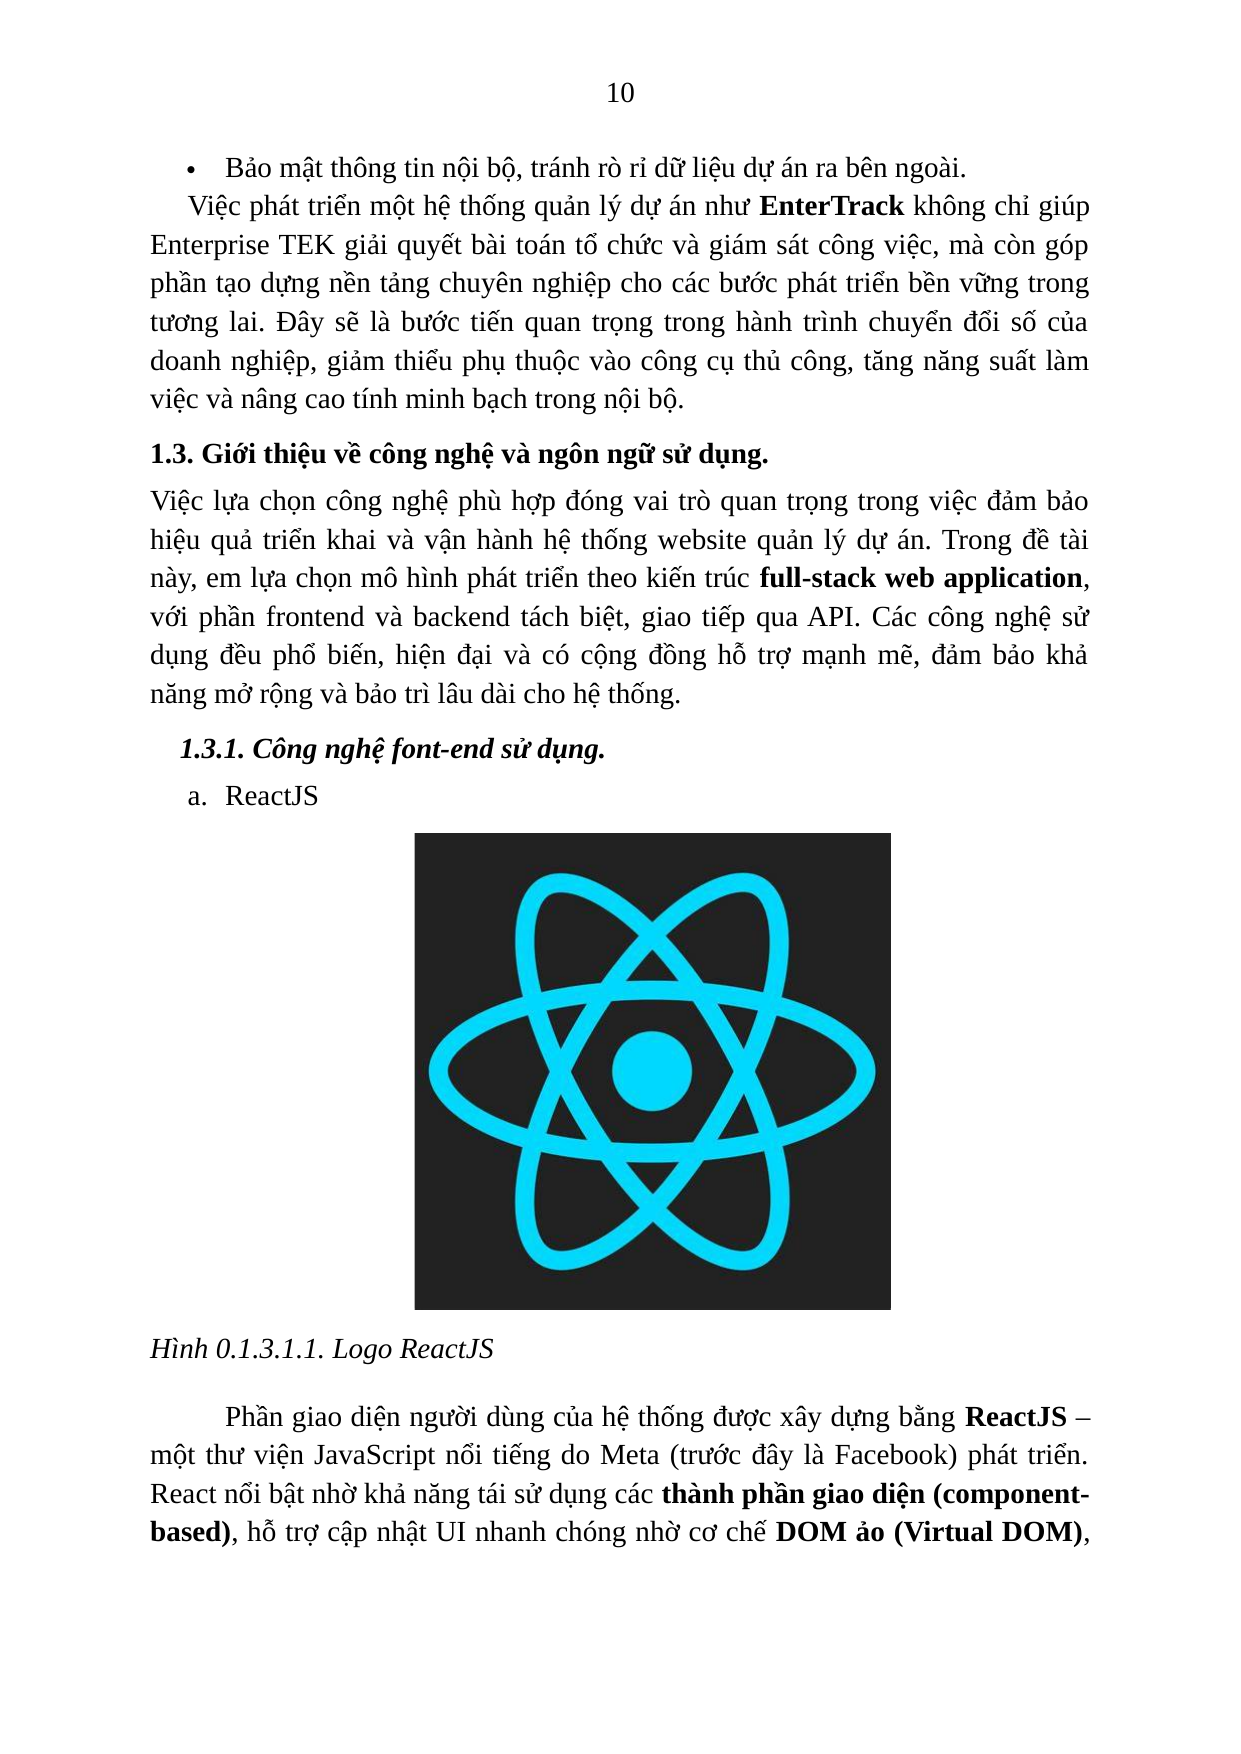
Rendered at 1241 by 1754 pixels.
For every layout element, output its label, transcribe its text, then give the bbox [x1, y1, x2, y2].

list ReactJS [187, 778, 1090, 812]
text Việc phát triển một hệ thống quản lý dự án như EnterTrack không chỉ giúp Enterprise TEK giải quyết bài toán tổ chức và giám sát công việc, mà còn góp phần tạo dựng nền tảng chuyên nghiệp cho các bước phát triển bền vững trong tương lai. Đây sẽ là bước tiến quan trọng trong hành trình chuyển đổi số của doanh nghiệp, giảm thiểu phụ thuộc vào công cụ thủ công, tăng năng suất làm việc và nâng cao tính minh bạch trong nội bộ. [150, 188, 1090, 415]
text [150, 1399, 1090, 1548]
list Bảo mật thông tin nội bộ, tránh rò rỉ dữ liệu dự án ra bên ngoài. [187, 150, 1090, 183]
text Việc lựa chọn công nghệ phù hợp đóng vai trò quan trọng trong việc đảm bảo hiệu quả triển khai và vận hành hệ thống website quản lý dự án. Trong đề tài này, em lựa chọn mô hình phát triển theo kiến trúc full-stack web application, với phần frontend và backend tách biệt, giao tiếp qua API. Các công nghệ sử dụng đều phổ biến, hiện đại và có cộng đồng hỗ trợ mạnh mẽ, đảm bảo khả năng mở rộng và bảo trì lâu dài cho hệ thống. [150, 483, 1090, 709]
subtitle 1.3. Giới thiệu về công nghệ và ngôn ngữ sử dụng. [150, 436, 1090, 470]
picture [414, 833, 891, 1310]
text Hình 0.1.3.1.1. Logo ReactJS [150, 1331, 1090, 1365]
subtitle 1.3.1. Công nghệ font-end sử dụng. [179, 731, 1090, 765]
